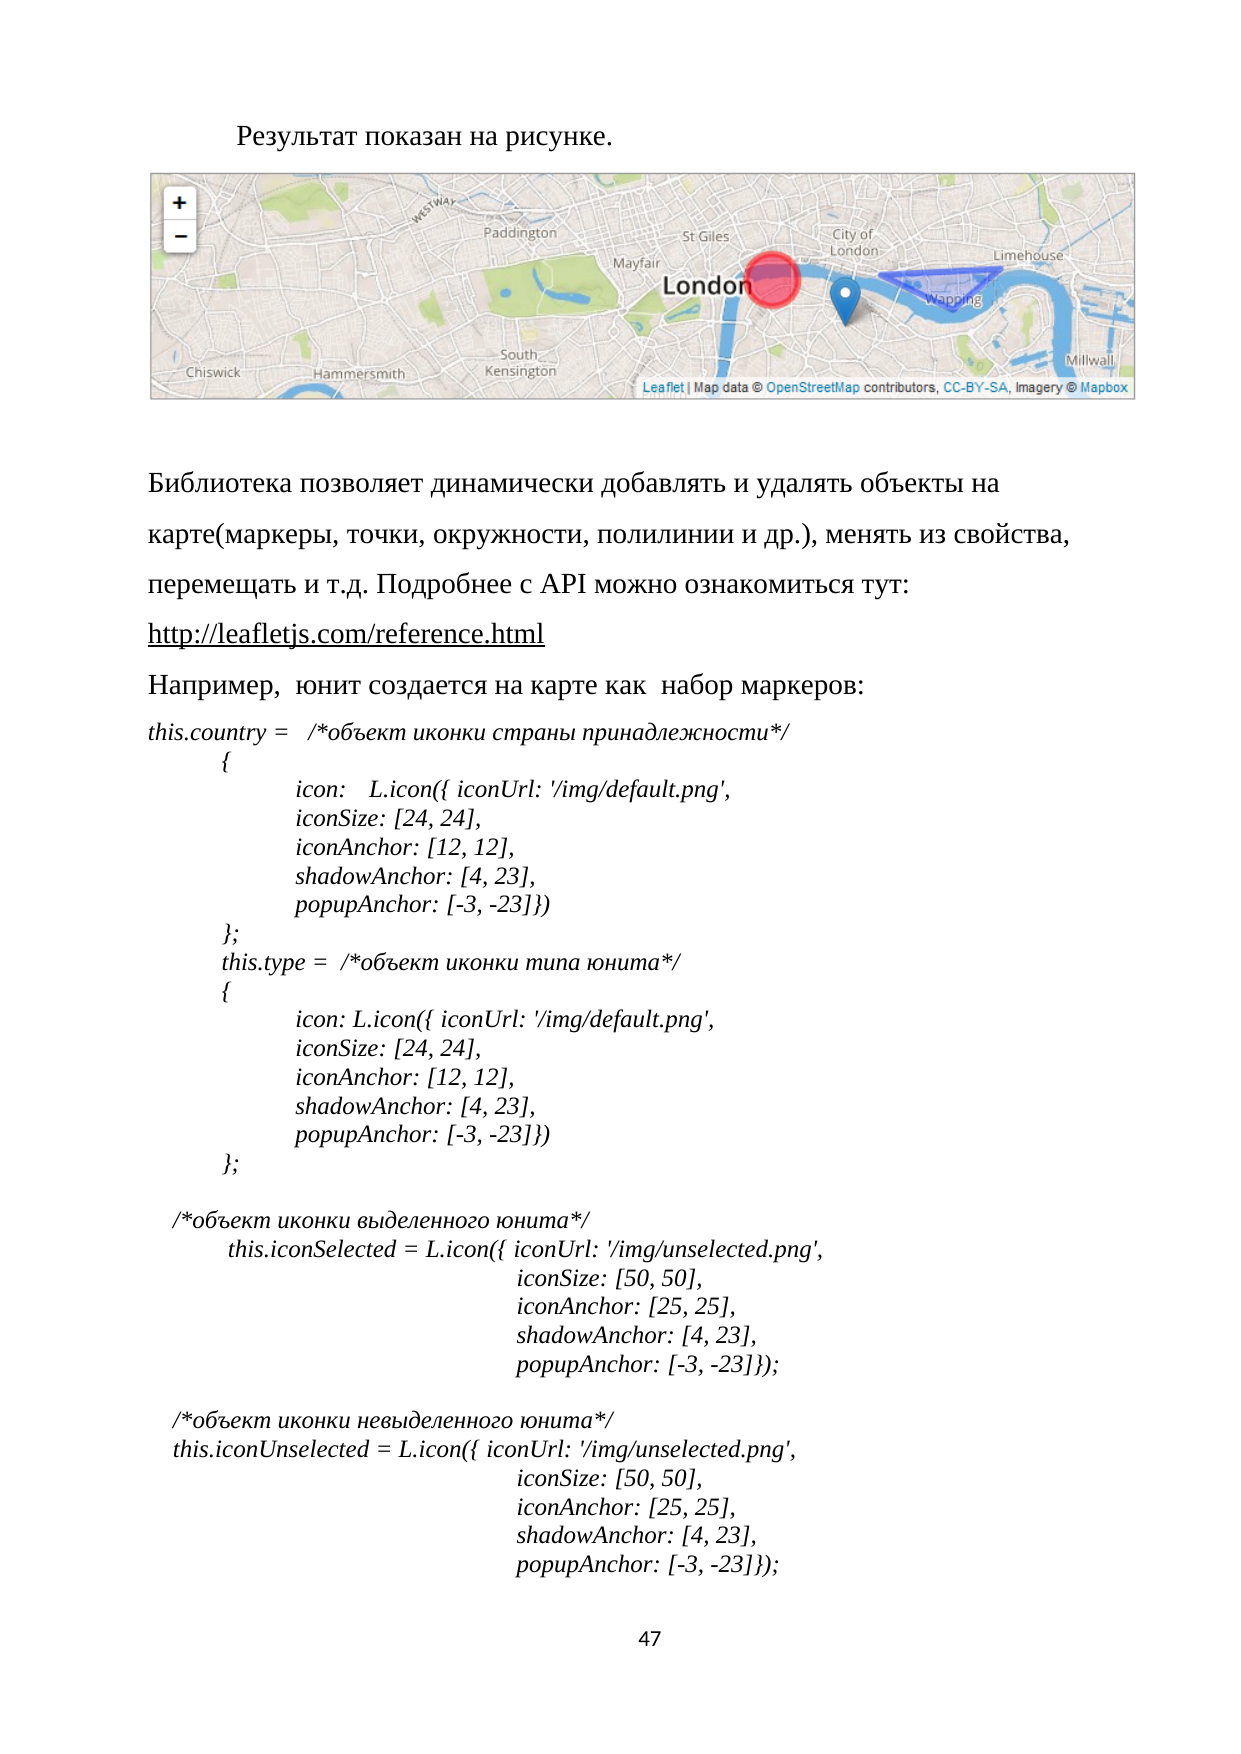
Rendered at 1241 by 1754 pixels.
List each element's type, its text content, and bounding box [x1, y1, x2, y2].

text popupAnchor: [-3, -23]}) [148, 1119, 1152, 1148]
text /*объект иконки выделенного юнита*/ [148, 1205, 1152, 1234]
text }; [148, 918, 1152, 947]
text iconAnchor: [25, 25], [148, 1291, 1152, 1320]
text iconSize: [50, 50], [148, 1263, 1152, 1291]
text Например, юнит создается на карте как набор маркеров: [148, 667, 1152, 700]
text this.iconSelected = L.icon({ iconUrl: '/img/unselected.png', [148, 1234, 1152, 1263]
text this.country = /*объект иконки страны принадлежности*/ [148, 717, 1152, 746]
text this.iconUnselected = L.icon({ iconUrl: '/img/unselected.png', [148, 1434, 1152, 1463]
text icon: L.icon({ iconUrl: '/img/default.png', [148, 774, 1152, 803]
text Результат показан на рисунке. [148, 118, 1152, 152]
text this.type = /*объект иконки типа юнита*/ [148, 947, 1152, 976]
text popupAnchor: [-3, -23]}); [148, 1349, 1152, 1378]
text { [148, 976, 1152, 1004]
text popupAnchor: [-3, -23]}); [148, 1549, 1152, 1578]
text shadowAnchor: [4, 23], [148, 1320, 1152, 1349]
text icon: L.icon({ iconUrl: '/img/default.png', [148, 1004, 1152, 1033]
text iconAnchor: [12, 12], [148, 832, 1152, 861]
text popupAnchor: [-3, -23]}) [148, 889, 1152, 918]
text shadowAnchor: [4, 23], [148, 1521, 1152, 1549]
text iconAnchor: [25, 25], [148, 1492, 1152, 1521]
text shadowAnchor: [4, 23], [148, 1091, 1152, 1119]
text }; [148, 1148, 1152, 1177]
text iconSize: [50, 50], [148, 1463, 1152, 1492]
text iconAnchor: [12, 12], [148, 1062, 1152, 1091]
text iconSize: [24, 24], [148, 1033, 1152, 1062]
text Библиотека позволяет динамически добавлять и удалять объекты на карте(маркеры, точки, окружности, полилинии и др.), менять из свойства, перемещать и т.д. Подробнее с API можно ознакомиться тут: http://leafletjs.com/reference.html [148, 466, 1152, 650]
text iconSize: [24, 24], [148, 803, 1152, 832]
text { [148, 746, 1152, 774]
text /*объект иконки невыделенного юнита*/ [148, 1406, 1152, 1434]
text shadowAnchor: [4, 23], [148, 861, 1152, 889]
picture [147, 168, 1141, 402]
